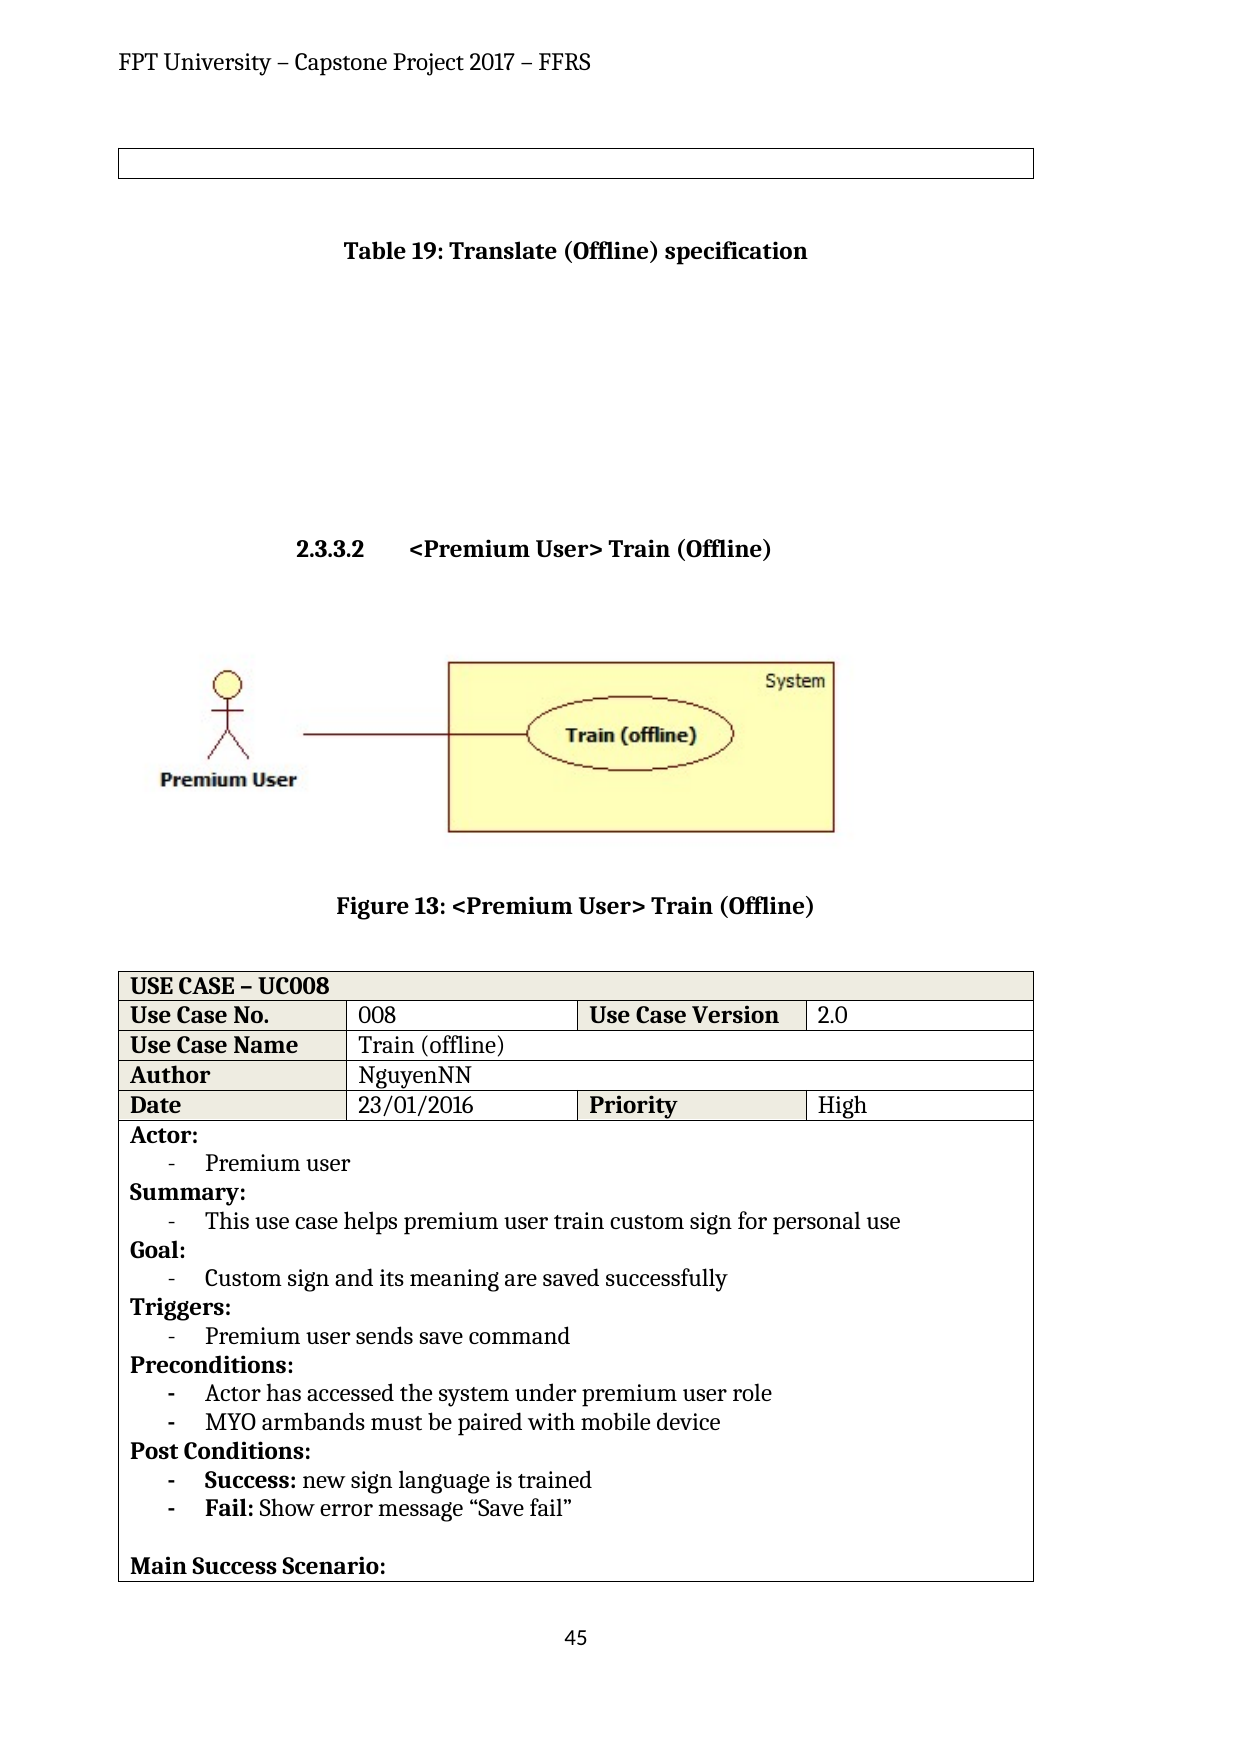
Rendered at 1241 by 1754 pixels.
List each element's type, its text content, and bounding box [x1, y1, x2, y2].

table_cell Train (offline) [347, 1031, 1033, 1060]
picture [118, 628, 869, 867]
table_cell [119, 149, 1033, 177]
table_cell Use Case Name [119, 1031, 346, 1060]
table_cell High [807, 1091, 1033, 1119]
table_cell 2.0 [807, 1001, 1033, 1030]
table_header USE CASE – UC008 [119, 972, 1033, 1000]
table_cell Author [119, 1061, 346, 1090]
list Table 19: Translate (Offline) specification [118, 237, 1033, 265]
table_cell 23/01/2016 [347, 1091, 577, 1119]
table_cell 008 [347, 1001, 577, 1030]
table_cell Use Case Version [578, 1001, 806, 1030]
subtitle <Premium User> Train (Offline) [296, 535, 1033, 563]
text Figure 13: <Premium User> Train (Offline) [118, 892, 1033, 921]
table_cell Priority [578, 1091, 806, 1119]
table_cell NguyenNN [347, 1061, 1033, 1090]
table_cell Use Case No. [119, 1001, 346, 1030]
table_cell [119, 1121, 1033, 1581]
table_cell Date [119, 1091, 346, 1119]
